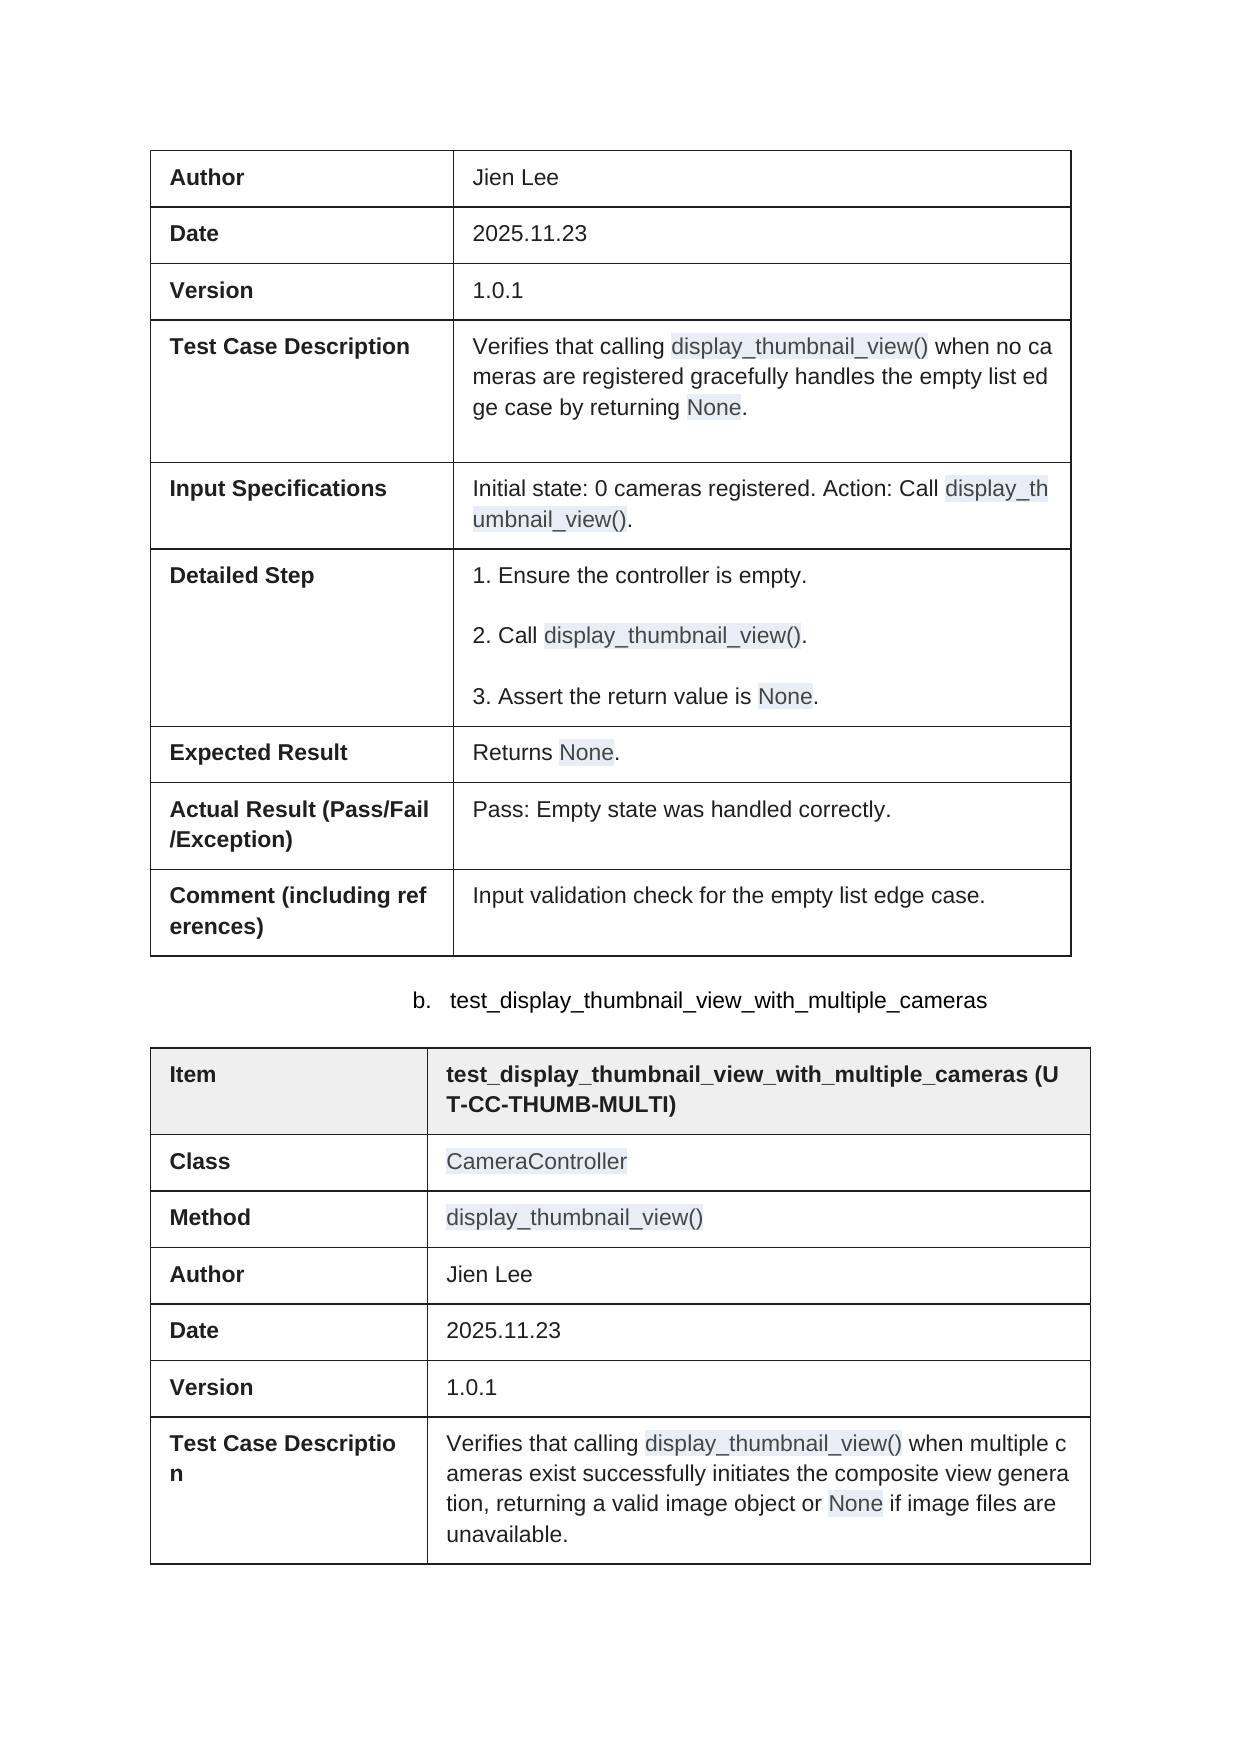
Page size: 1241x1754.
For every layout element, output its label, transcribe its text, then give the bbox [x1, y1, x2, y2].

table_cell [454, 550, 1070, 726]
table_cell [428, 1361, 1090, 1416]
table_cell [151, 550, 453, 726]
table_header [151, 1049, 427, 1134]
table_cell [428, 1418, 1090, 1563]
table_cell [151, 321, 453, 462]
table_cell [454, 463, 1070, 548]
table_cell Date [151, 208, 453, 263]
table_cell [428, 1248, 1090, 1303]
table_cell Version [151, 264, 453, 319]
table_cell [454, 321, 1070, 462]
table_cell Author [151, 151, 453, 206]
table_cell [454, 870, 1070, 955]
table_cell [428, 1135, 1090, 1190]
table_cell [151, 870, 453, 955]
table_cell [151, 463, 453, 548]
table_cell 1.0.1 [454, 264, 1070, 319]
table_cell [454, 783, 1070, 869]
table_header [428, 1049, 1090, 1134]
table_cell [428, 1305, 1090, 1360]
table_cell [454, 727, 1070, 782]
table_cell Jien Lee [454, 151, 1070, 206]
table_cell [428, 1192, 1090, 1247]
table_cell 2025.11.23 [454, 208, 1070, 263]
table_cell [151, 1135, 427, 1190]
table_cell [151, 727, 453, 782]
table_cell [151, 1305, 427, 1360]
list test_display_thumbnail_view_with_multiple_cameras [412, 987, 1090, 1043]
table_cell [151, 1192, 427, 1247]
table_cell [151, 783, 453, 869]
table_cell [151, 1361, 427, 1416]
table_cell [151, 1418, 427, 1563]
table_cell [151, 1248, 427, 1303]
